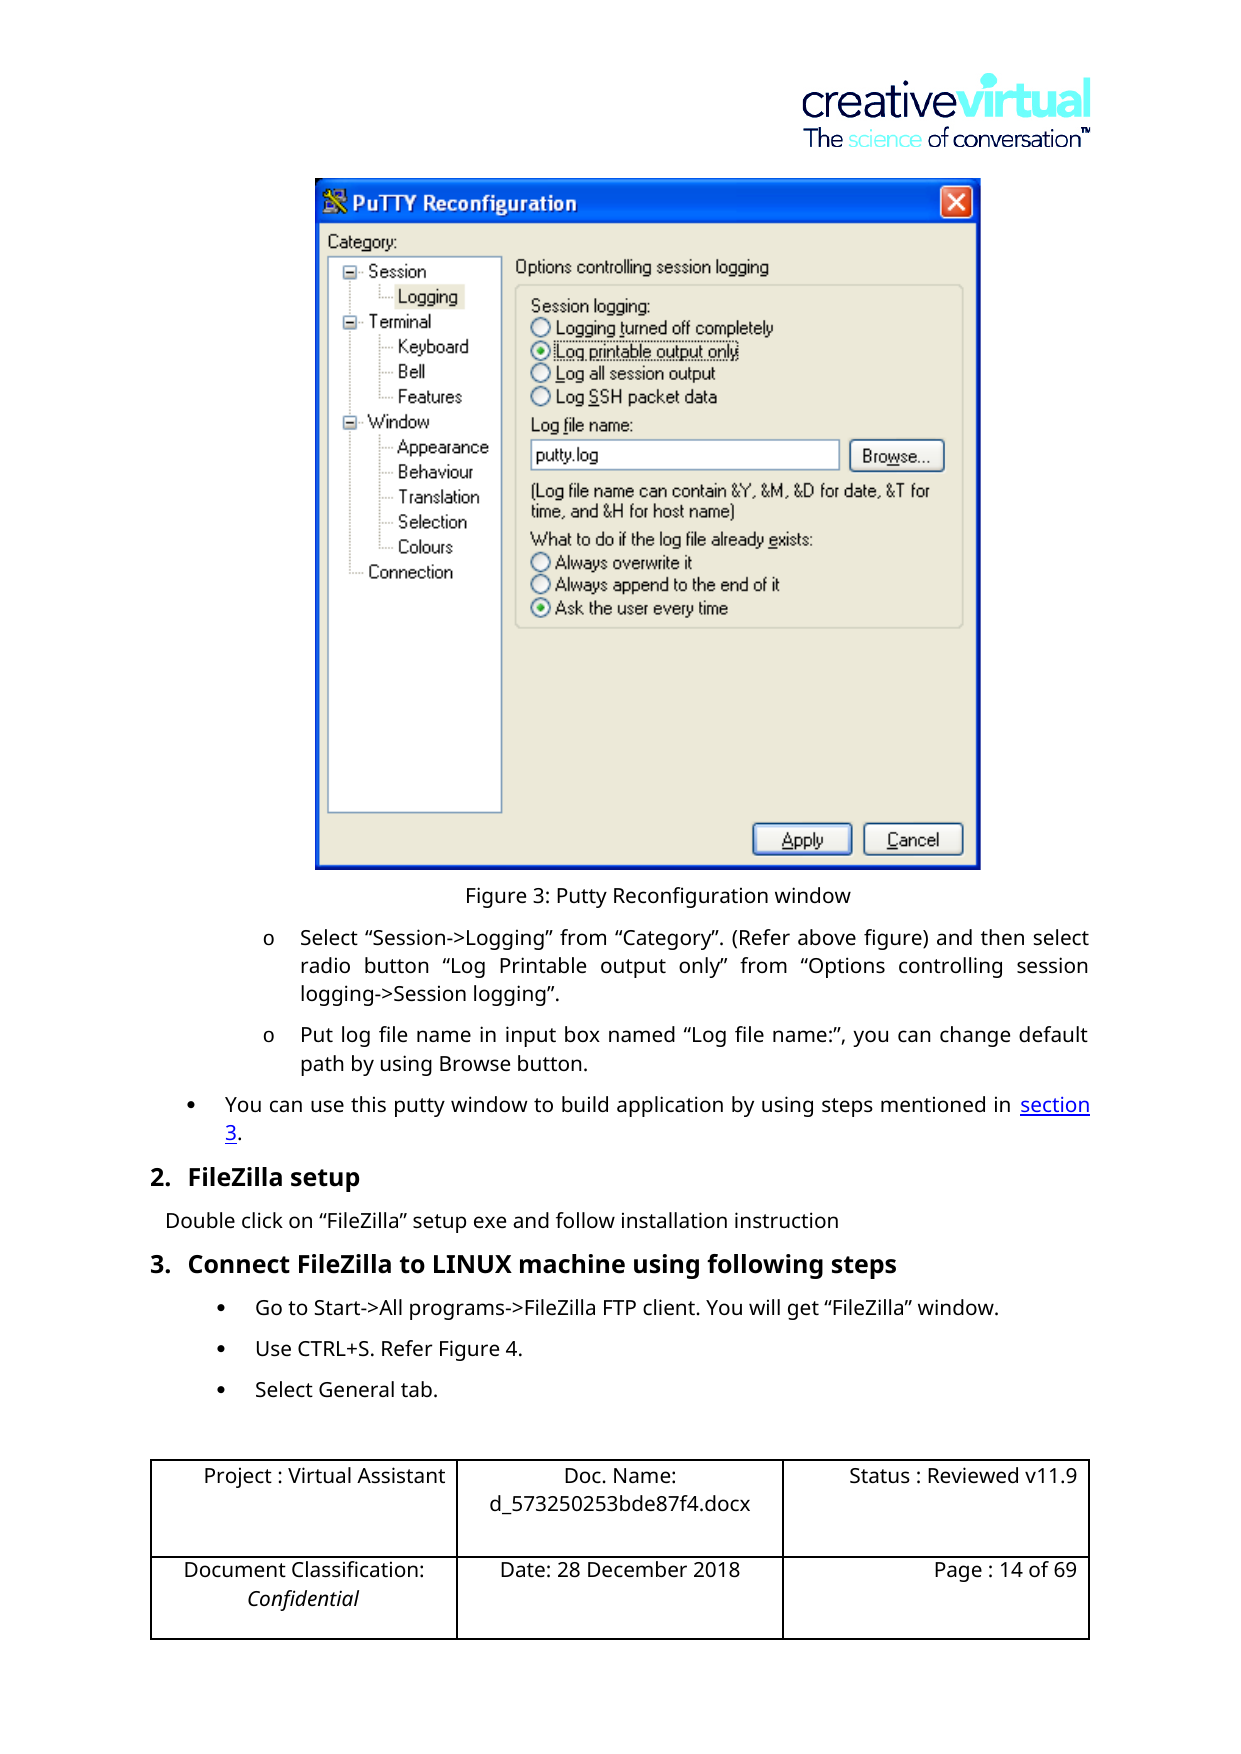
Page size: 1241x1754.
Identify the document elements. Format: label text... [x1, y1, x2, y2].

text Double click on “FileZilla” setup exe and follow installation instruction [165, 1206, 1090, 1234]
list You can use this putty window to build application by using steps mentioned in section 3. [187, 1090, 1090, 1147]
list Select “Session->Logging” from “Category”. (Refer above figure) and then select radio button “Log Printable output only” from “Options controlling session logging->Session logging”. [262, 923, 1090, 1008]
list Go to Start->All programs->FileZilla FTP client. You will get “FileZilla” window. [217, 1293, 1090, 1322]
list Connect FileZilla to LINUX machine using following steps [150, 1247, 1090, 1281]
list Use CTRL+S. Refer Figure 4. [217, 1334, 1090, 1363]
list Put log file name in input box named “Log file name:”, you can change default path by using Browse button. [262, 1021, 1090, 1077]
picture [802, 73, 1091, 147]
text Figure 3: Putty Reconfiguration window [315, 882, 1090, 910]
picture [315, 178, 981, 870]
list Select General tab. [217, 1375, 1090, 1404]
list FileZilla setup [150, 1159, 1090, 1193]
